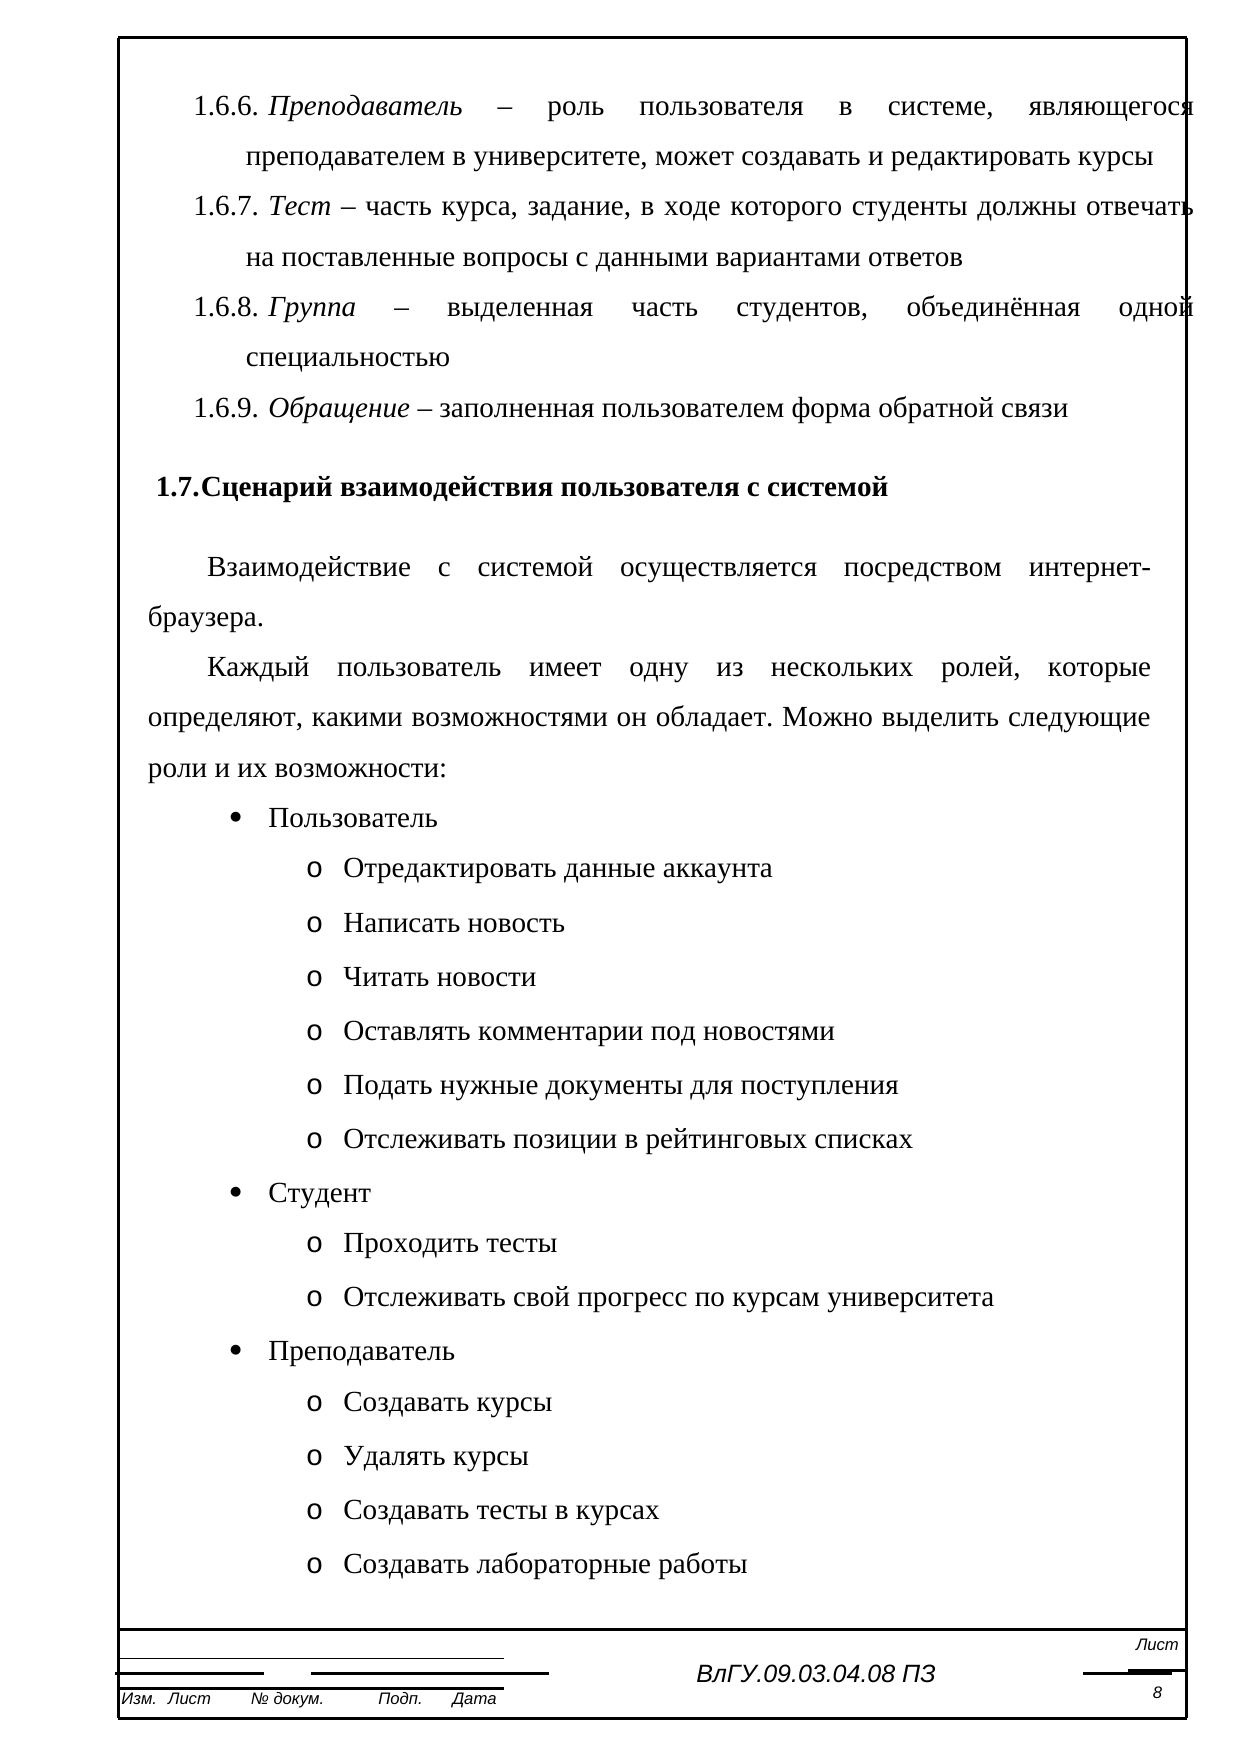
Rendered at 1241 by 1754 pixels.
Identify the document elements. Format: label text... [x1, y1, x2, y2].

list Отредактировать данные аккаунта [306, 851, 1152, 887]
text Сценарий взаимодействия пользователя с системой [156, 469, 1152, 503]
list Оставлять комментарии под новостями [306, 1013, 1152, 1049]
list Каждый пользователь имеет одну из нескольких ролей, которые определяют, какими возможностями он обладает. Можно выделить следующие роли и их возможности: [148, 649, 1152, 783]
list Проходить тесты [306, 1225, 1152, 1261]
list Читать новости [306, 959, 1152, 995]
list Студент [231, 1175, 1152, 1209]
list Пользователь [231, 800, 1152, 834]
list Написать новость [306, 905, 1152, 941]
list Создавать курсы [306, 1384, 1152, 1420]
text Преподаватель – роль пользователя в системе, являющегося преподавателем в университете, может создавать и редактировать курсы [193, 88, 1194, 172]
text Обращение – заполненная пользователем форма обратной связи [193, 390, 1194, 423]
list Отслеживать свой прогресс по курсам университета [306, 1279, 1152, 1316]
list Создавать лабораторные работы [306, 1546, 1152, 1582]
text Тест – часть курса, задание, в ходе которого студенты должны отвечать на поставленные вопросы с данными вариантами ответов [193, 188, 1194, 272]
list Взаимодействие с системой осуществляется посредством интернет-браузера. [148, 549, 1152, 632]
list Создавать тесты в курсах [306, 1492, 1152, 1528]
text Группа – выделенная часть студентов, объединённая одной специальностью [193, 289, 1194, 373]
list Подать нужные документы для поступления [306, 1067, 1152, 1103]
list Преподаватель [231, 1333, 1152, 1367]
list Удалять курсы [306, 1438, 1152, 1474]
list Отслеживать позиции в рейтинговых списках [306, 1121, 1152, 1157]
